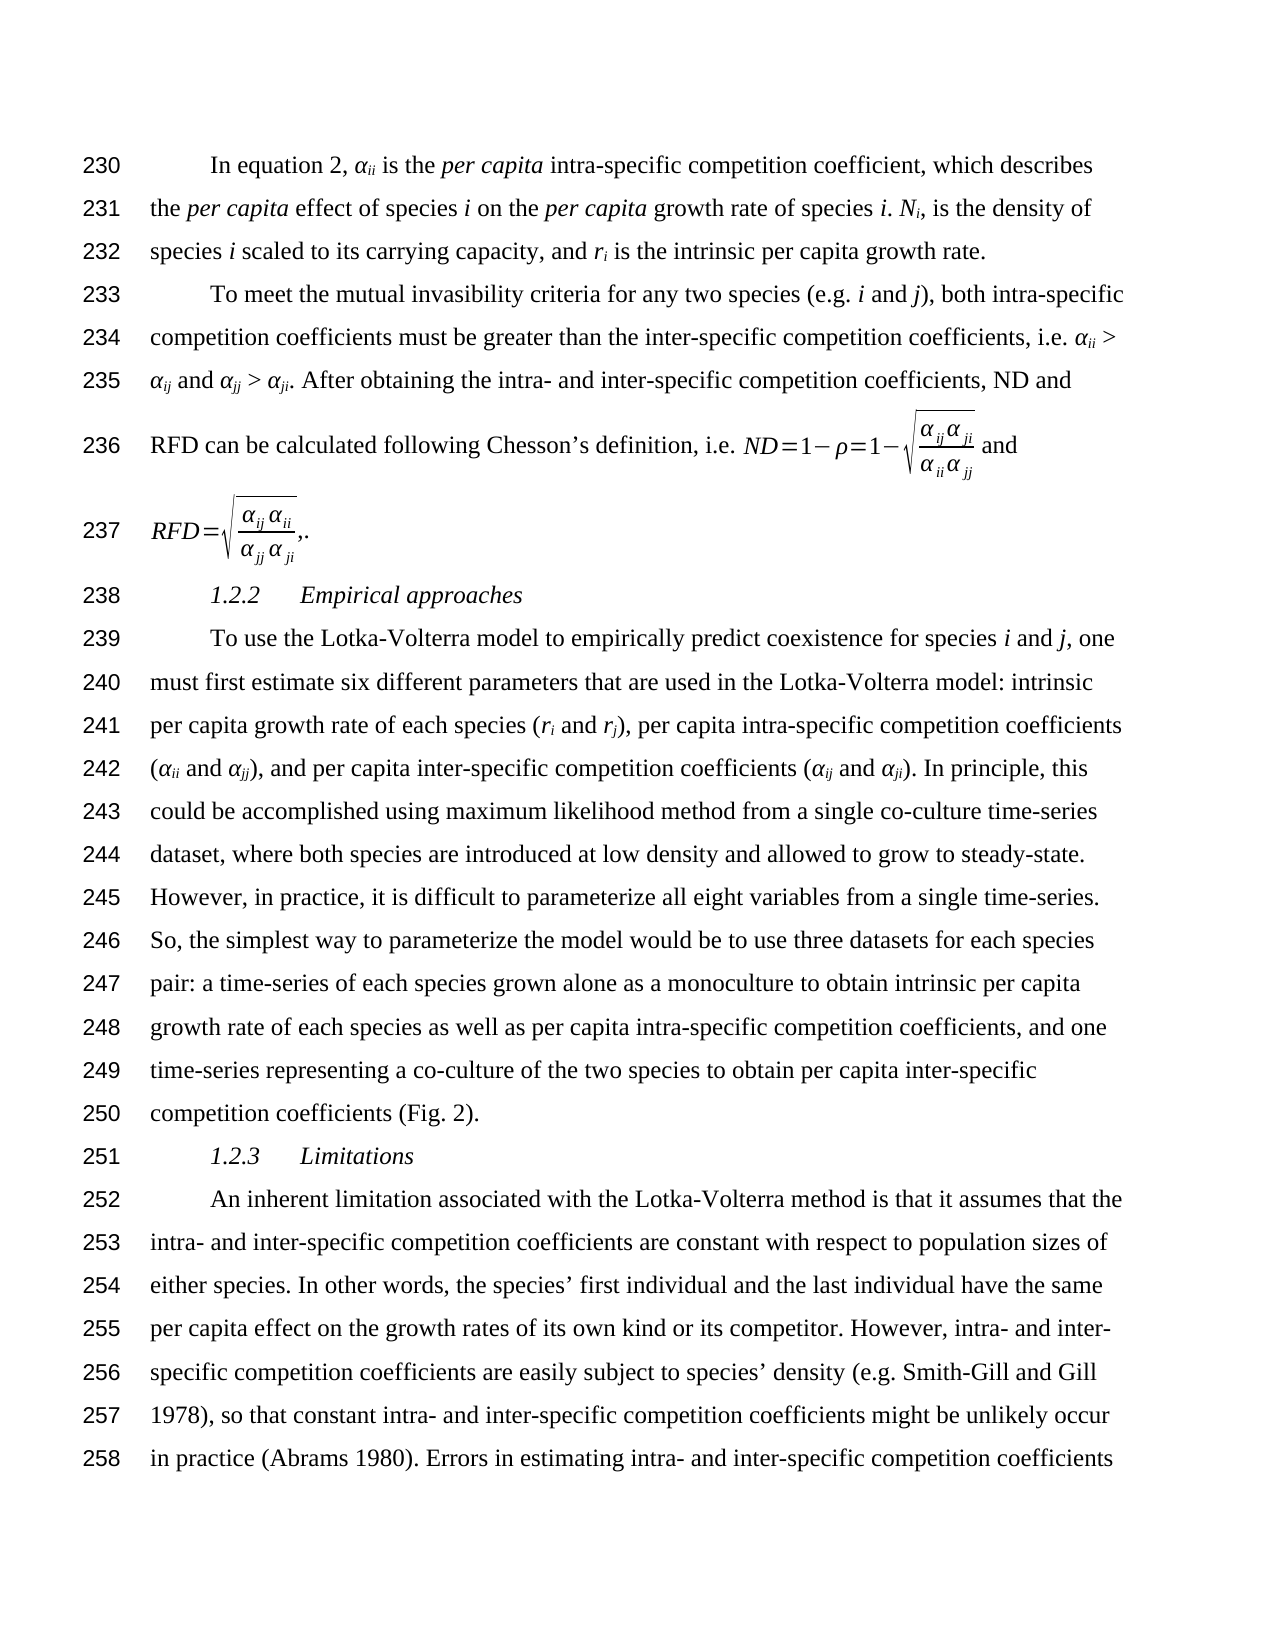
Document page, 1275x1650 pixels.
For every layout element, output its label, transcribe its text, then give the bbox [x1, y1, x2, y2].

list Empirical approaches [150, 580, 1125, 609]
list Limitations [150, 1141, 1125, 1170]
text To use the Lotka-Volterra model to empirically predict coexistence for species i and j, one must first estimate six different parameters that are used in the Lotka-Volterra model: intrinsic per capita growth rate of each species (ri and rj), per capita intra-specific competition coefficients (αii and αjj), and per capita inter-specific competition coefficients (αij and αji). In principle, this could be accomplished using maximum likelihood method from a single co-culture time-series dataset, where both species are introduced at low density and allowed to grow to steady-state. However, in practice, it is difficult to parameterize all eight variables from a single time-series. So, the simplest way to parameterize the model would be to use three datasets for each species pair: a time-series of each species grown alone as a monoculture to obtain intrinsic per capita growth rate of each species as well as per capita intra-specific competition coefficients, and one time-series representing a co-culture of the two species to obtain per capita inter-specific competition coefficients (Fig. 2). [150, 623, 1125, 1127]
text To meet the mutual invasibility criteria for any two species (e.g. i and j), both intra-specific competition coefficients must be greater than the inter-specific competition coefficients, i.e. αii > αij and αjj > αji. After obtaining the intra- and inter-specific competition coefficients, ND and RFD can be calculated following Chesson’s definition, i.e. and ,. [150, 279, 1125, 566]
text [150, 1184, 1125, 1472]
text In equation 2, αii is the per capita intra-specific competition coefficient, which describes the per capita effect of species i on the per capita growth rate of species i. Ni, is the density of species i scaled to its carrying capacity, and ri is the intrinsic per capita growth rate. [150, 150, 1125, 265]
